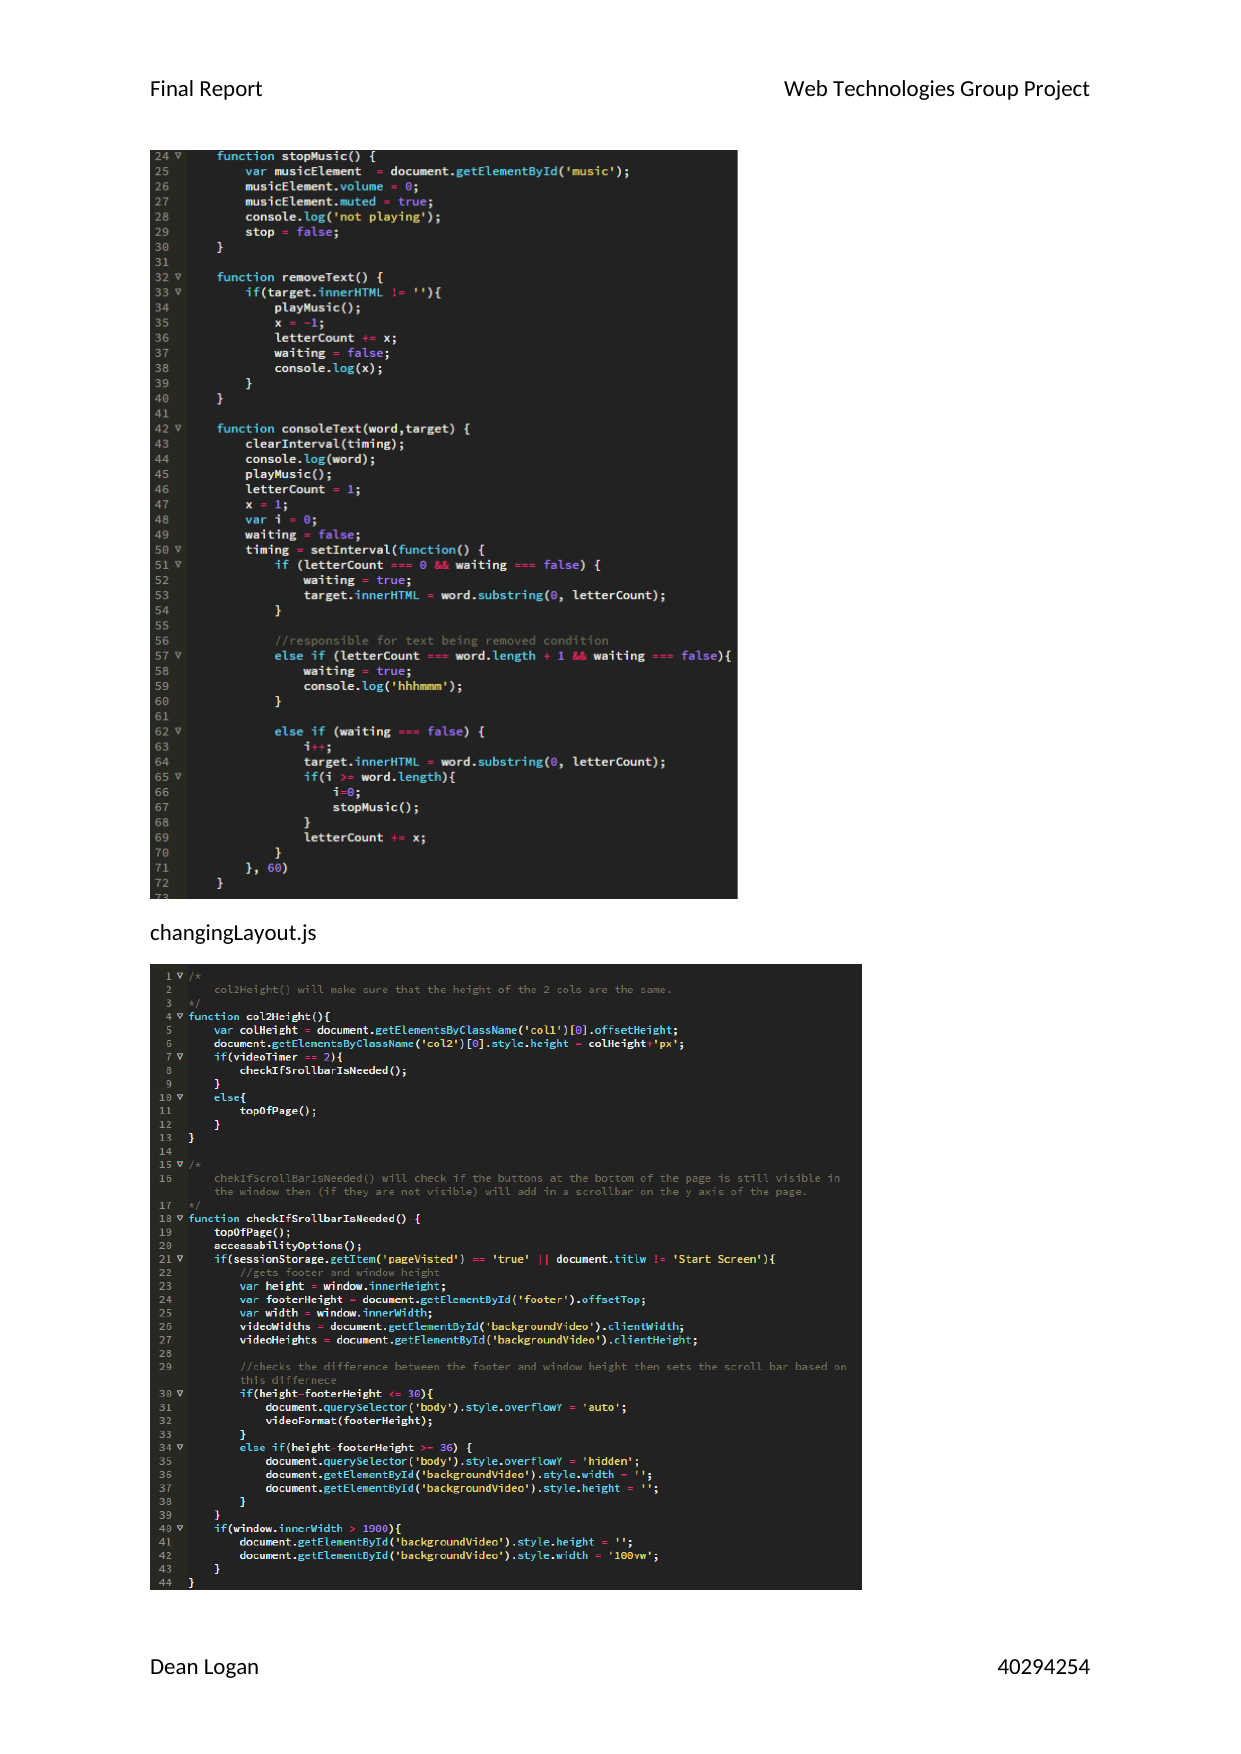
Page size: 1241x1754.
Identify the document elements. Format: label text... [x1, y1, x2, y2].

picture [150, 964, 862, 1590]
picture [150, 150, 738, 899]
text changingLayout.js [150, 918, 1090, 946]
